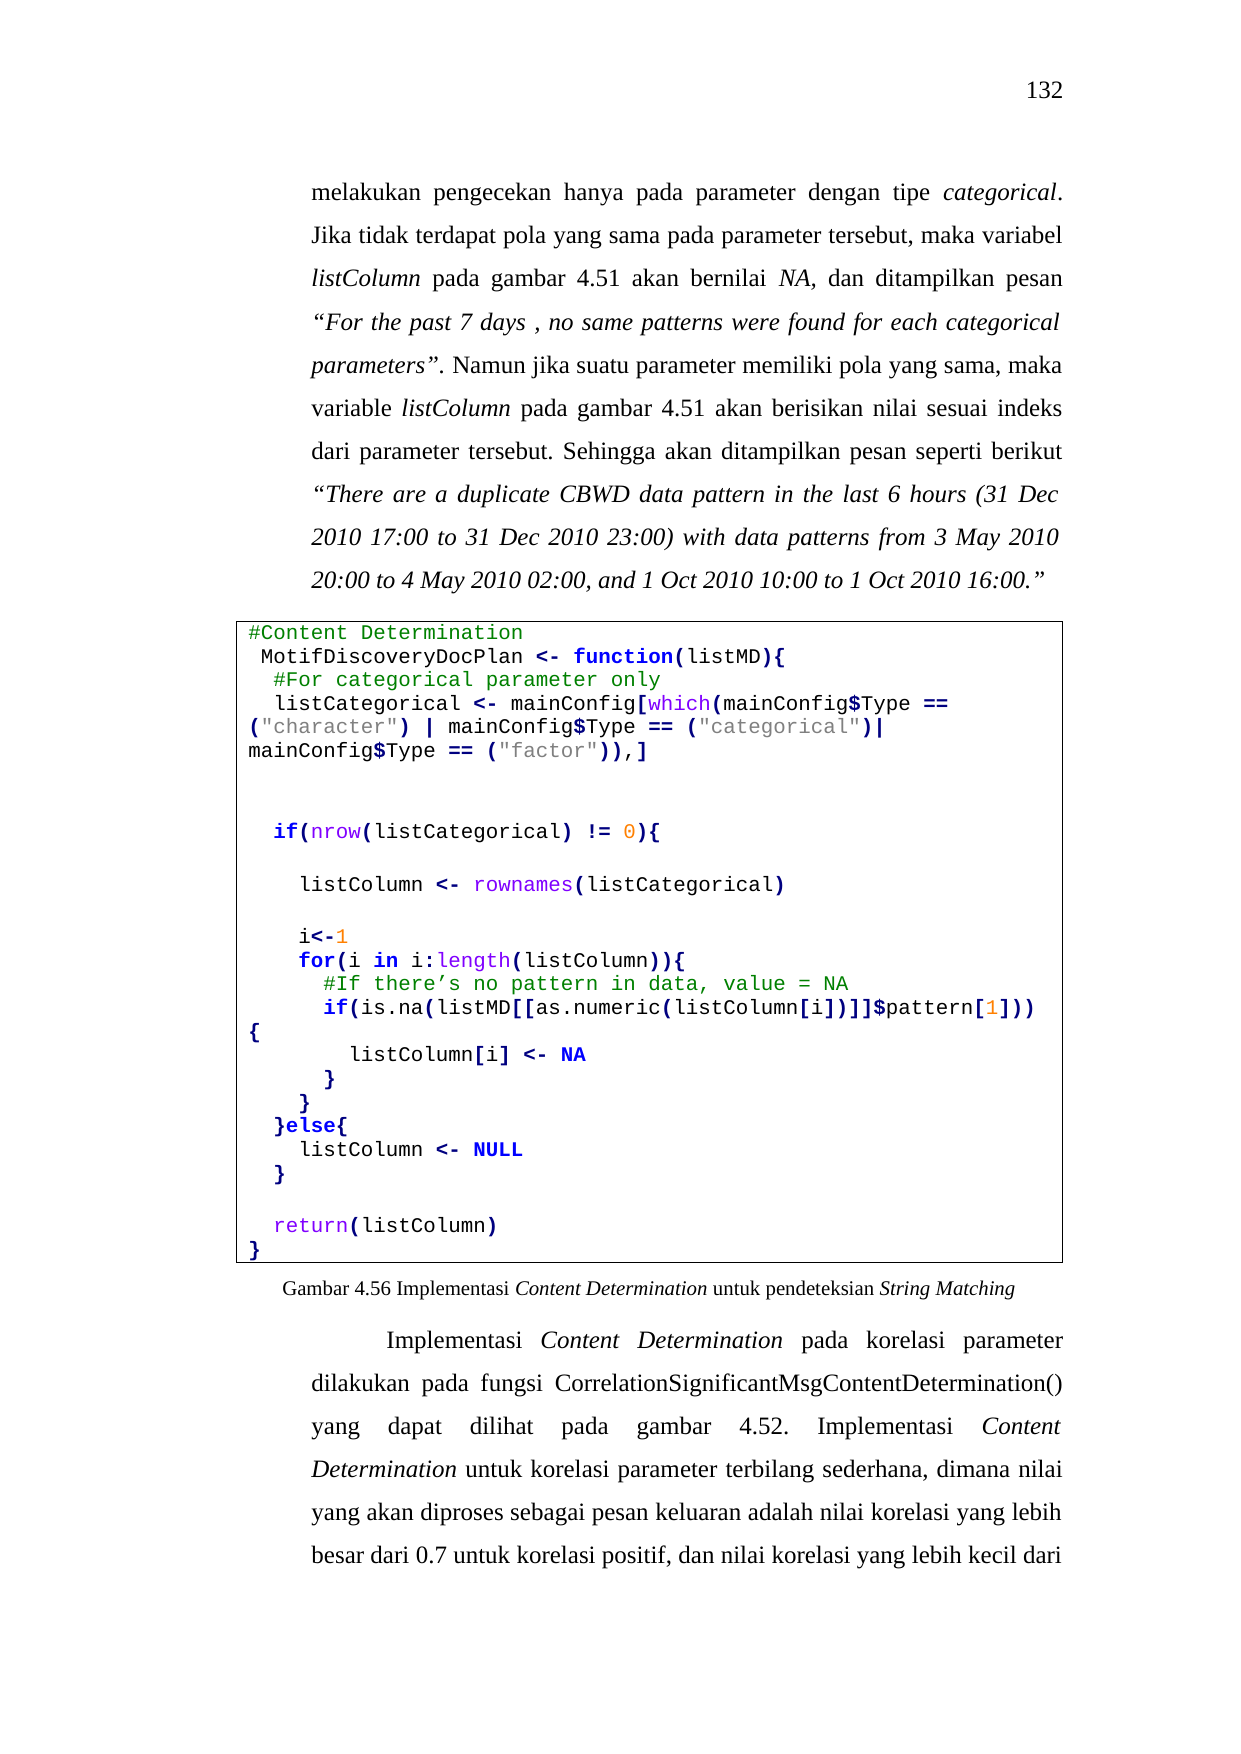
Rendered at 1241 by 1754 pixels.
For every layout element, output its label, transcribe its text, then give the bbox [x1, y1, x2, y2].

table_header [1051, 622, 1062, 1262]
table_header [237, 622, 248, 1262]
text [311, 1325, 1063, 1569]
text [311, 177, 1063, 594]
